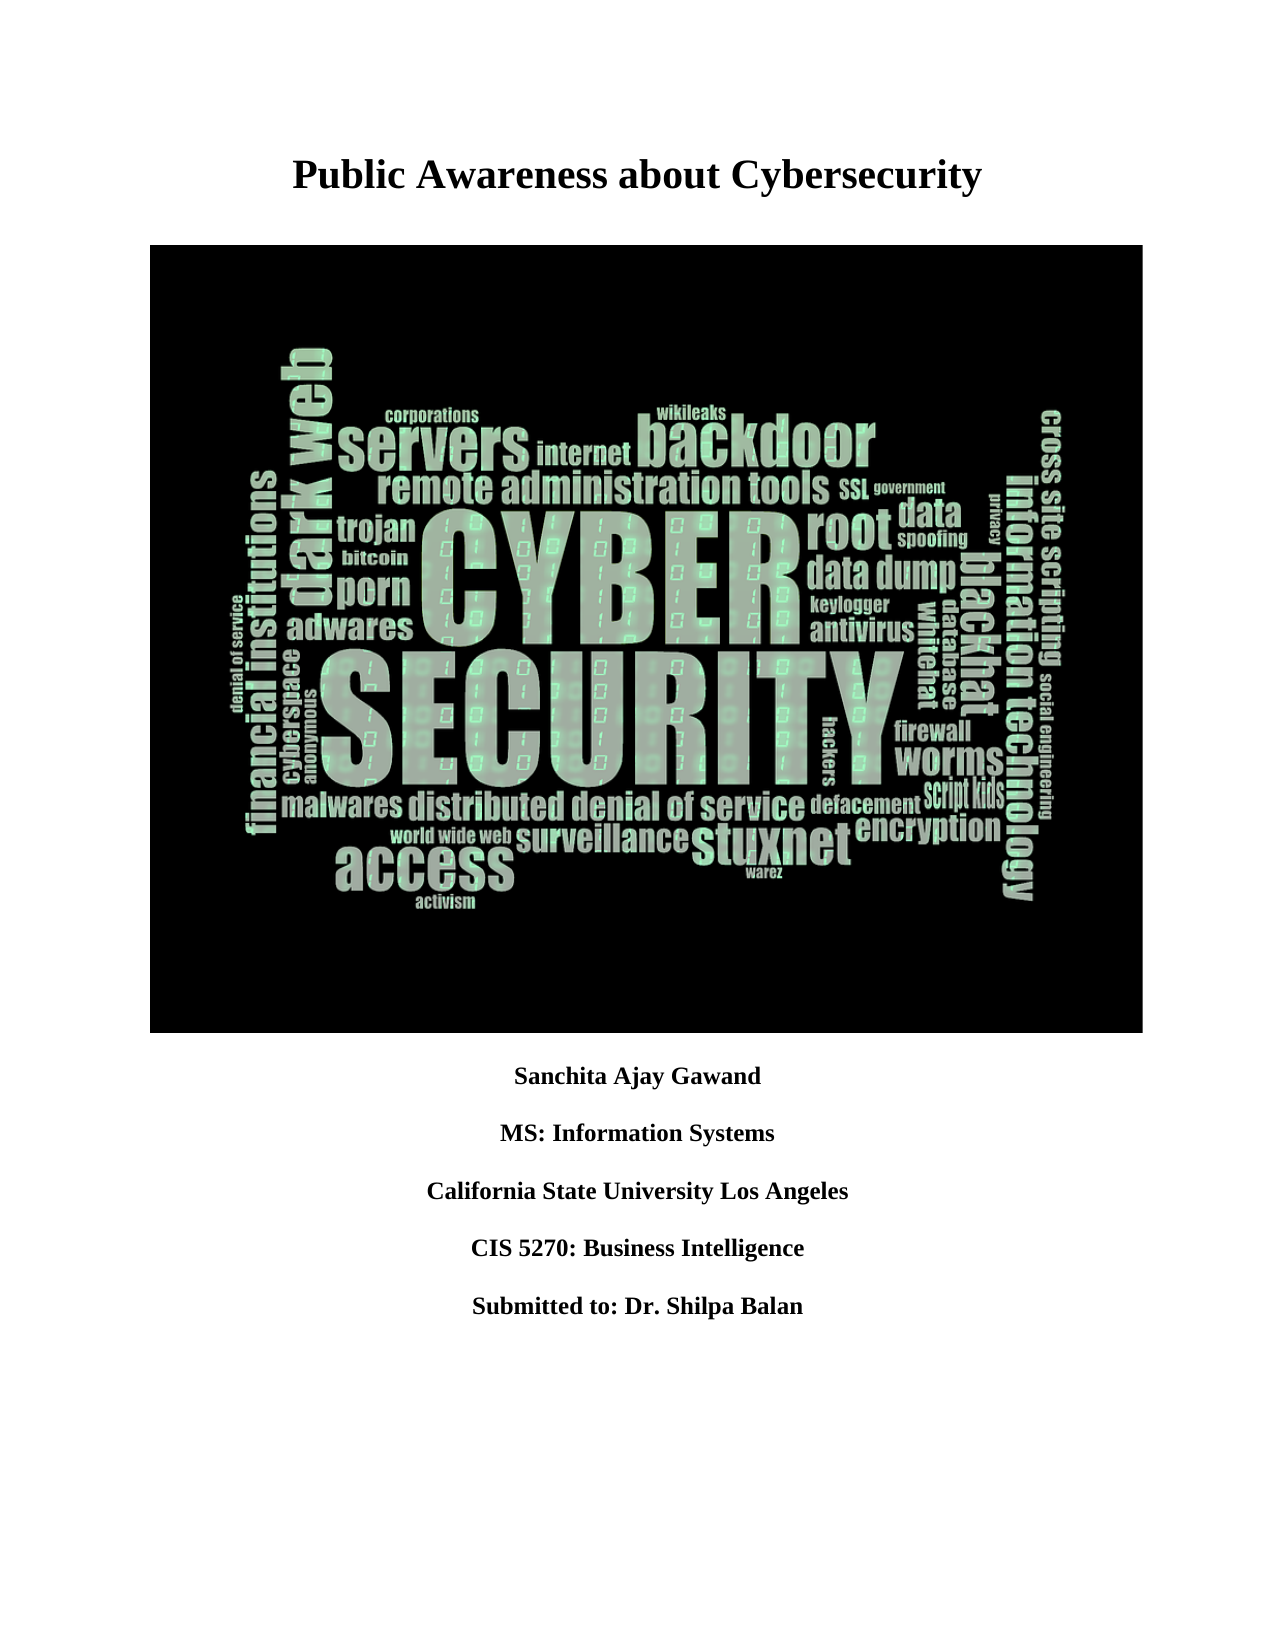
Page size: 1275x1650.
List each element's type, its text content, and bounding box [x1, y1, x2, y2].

picture [150, 245, 1143, 1033]
text Submitted to: Dr. Shilpa Balan [150, 1291, 1125, 1320]
text California State University Los Angeles [150, 1176, 1125, 1205]
text MS: Information Systems [150, 1118, 1125, 1147]
text CIS 5270: Business Intelligence [150, 1233, 1125, 1262]
text Sanchita Ajay Gawand [150, 1061, 1125, 1090]
text Public Awareness about Cybersecurity [150, 150, 1125, 198]
